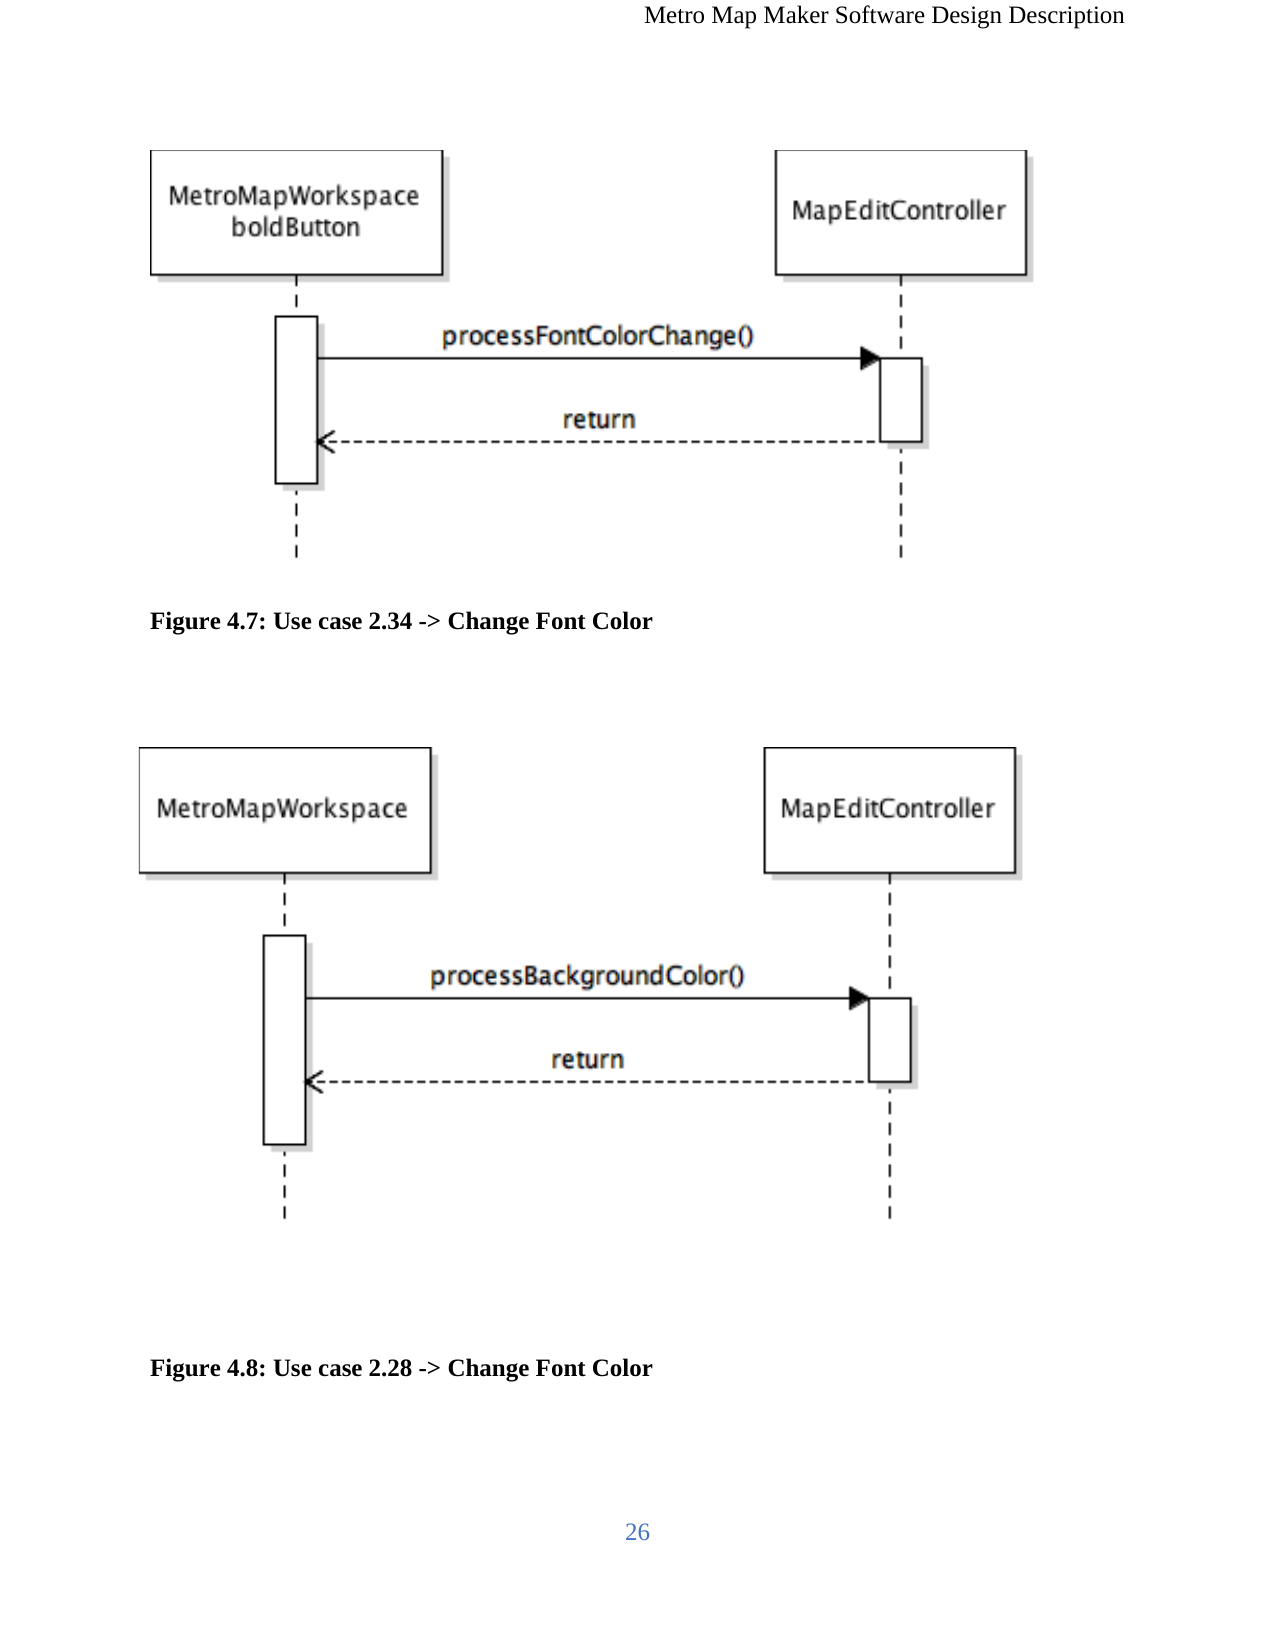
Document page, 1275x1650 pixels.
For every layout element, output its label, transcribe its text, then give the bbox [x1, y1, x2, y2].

picture [150, 150, 1036, 577]
picture [138, 747, 1025, 1259]
text Figure 4.7: Use case 2.34 -> Change Font Color [150, 606, 1125, 634]
text Figure 4.8: Use case 2.28 -> Change Font Color [150, 1353, 1125, 1382]
